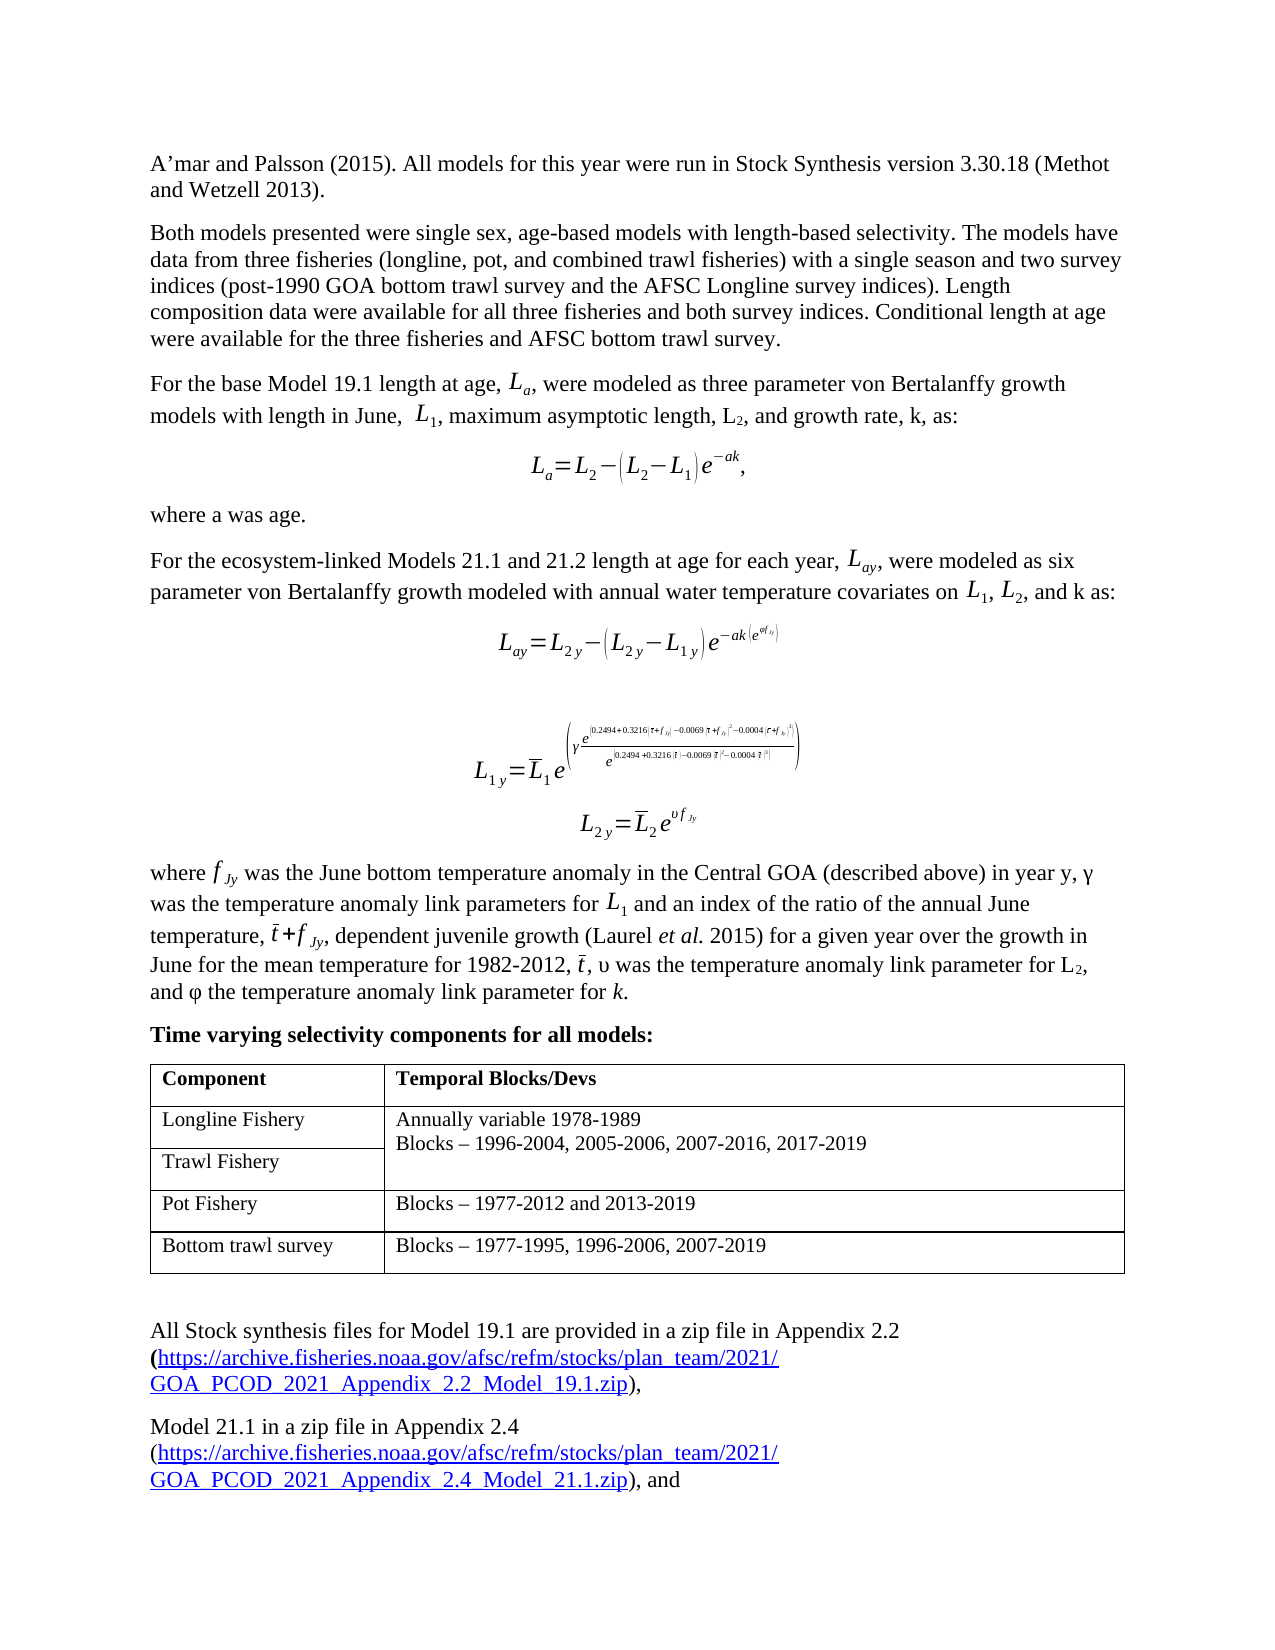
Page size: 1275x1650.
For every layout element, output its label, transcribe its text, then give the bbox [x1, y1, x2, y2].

text For the base Model 19.1 length at age, , were modeled as three parameter von Bertalanffy growth models with length in June, , maximum asymptotic length, L2, and growth rate, k, as: [150, 368, 1125, 431]
table_cell Trawl Fishery [151, 1149, 384, 1190]
text For the ecosystem-linked Models 21.1 and 21.2 length at age for each year, , were modeled as six parameter von Bertalanffy growth modeled with annual water temperature covariates on , , and k as: [150, 544, 1125, 607]
text where was the June bottom temperature anomaly in the Central GOA (described above) in year y, γ was the temperature anomaly link parameters for and an index of the ratio of the annual June temperature, , dependent juvenile growth (Laurel et al. 2015) for a given year over the growth in June for the mean temperature for 1982-2012, , υ was the temperature anomaly link parameter for L2, and φ the temperature anomaly link parameter for k. [150, 857, 1125, 1005]
table_header Component [151, 1065, 384, 1106]
text Both models presented were single sex, age-based models with length-based selectivity. The models have data from three fisheries (longline, pot, and combined trawl fisheries) with a single season and two survey indices (post-1990 GOA bottom trawl survey and the AFSC Longline survey indices). Length composition data were available for all three fisheries and both survey indices. Conditional length at age were available for the three fisheries and AFSC bottom trawl survey. [150, 219, 1125, 351]
table_cell Bottom trawl survey [151, 1233, 384, 1273]
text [150, 150, 1125, 203]
table_header Temporal Blocks/Devs [385, 1065, 1124, 1106]
table_cell Annually variable 1978-1989 Blocks – 1996-2004, 2005-2006, 2007-2016, 2017-2019 [385, 1107, 1124, 1190]
text All Stock synthesis files for Model 19.1 are provided in a zip file in Appendix 2.2 (https://archive.fisheries.noaa.gov/afsc/refm/stocks/plan_team/2021/GOA_PCOD_2021_Appendix_2.2_Model_19.1.zip), [150, 1317, 1125, 1396]
text , [150, 447, 1125, 484]
table_cell Longline Fishery [151, 1107, 384, 1148]
table_cell Blocks – 1977-2012 and 2013-2019 [385, 1191, 1124, 1231]
table_cell Pot Fishery [151, 1191, 384, 1231]
table_cell Blocks – 1977-1995, 1996-2006, 2007-2019 [385, 1233, 1124, 1273]
text where a was age. [150, 501, 1125, 527]
text Model 21.1 in a zip file in Appendix 2.4 (https://archive.fisheries.noaa.gov/afsc/refm/stocks/plan_team/2021/GOA_PCOD_2021_Appendix_2.4_Model_21.1.zip), and [150, 1413, 1125, 1492]
text Time varying selectivity components for all models: [150, 1021, 1125, 1048]
